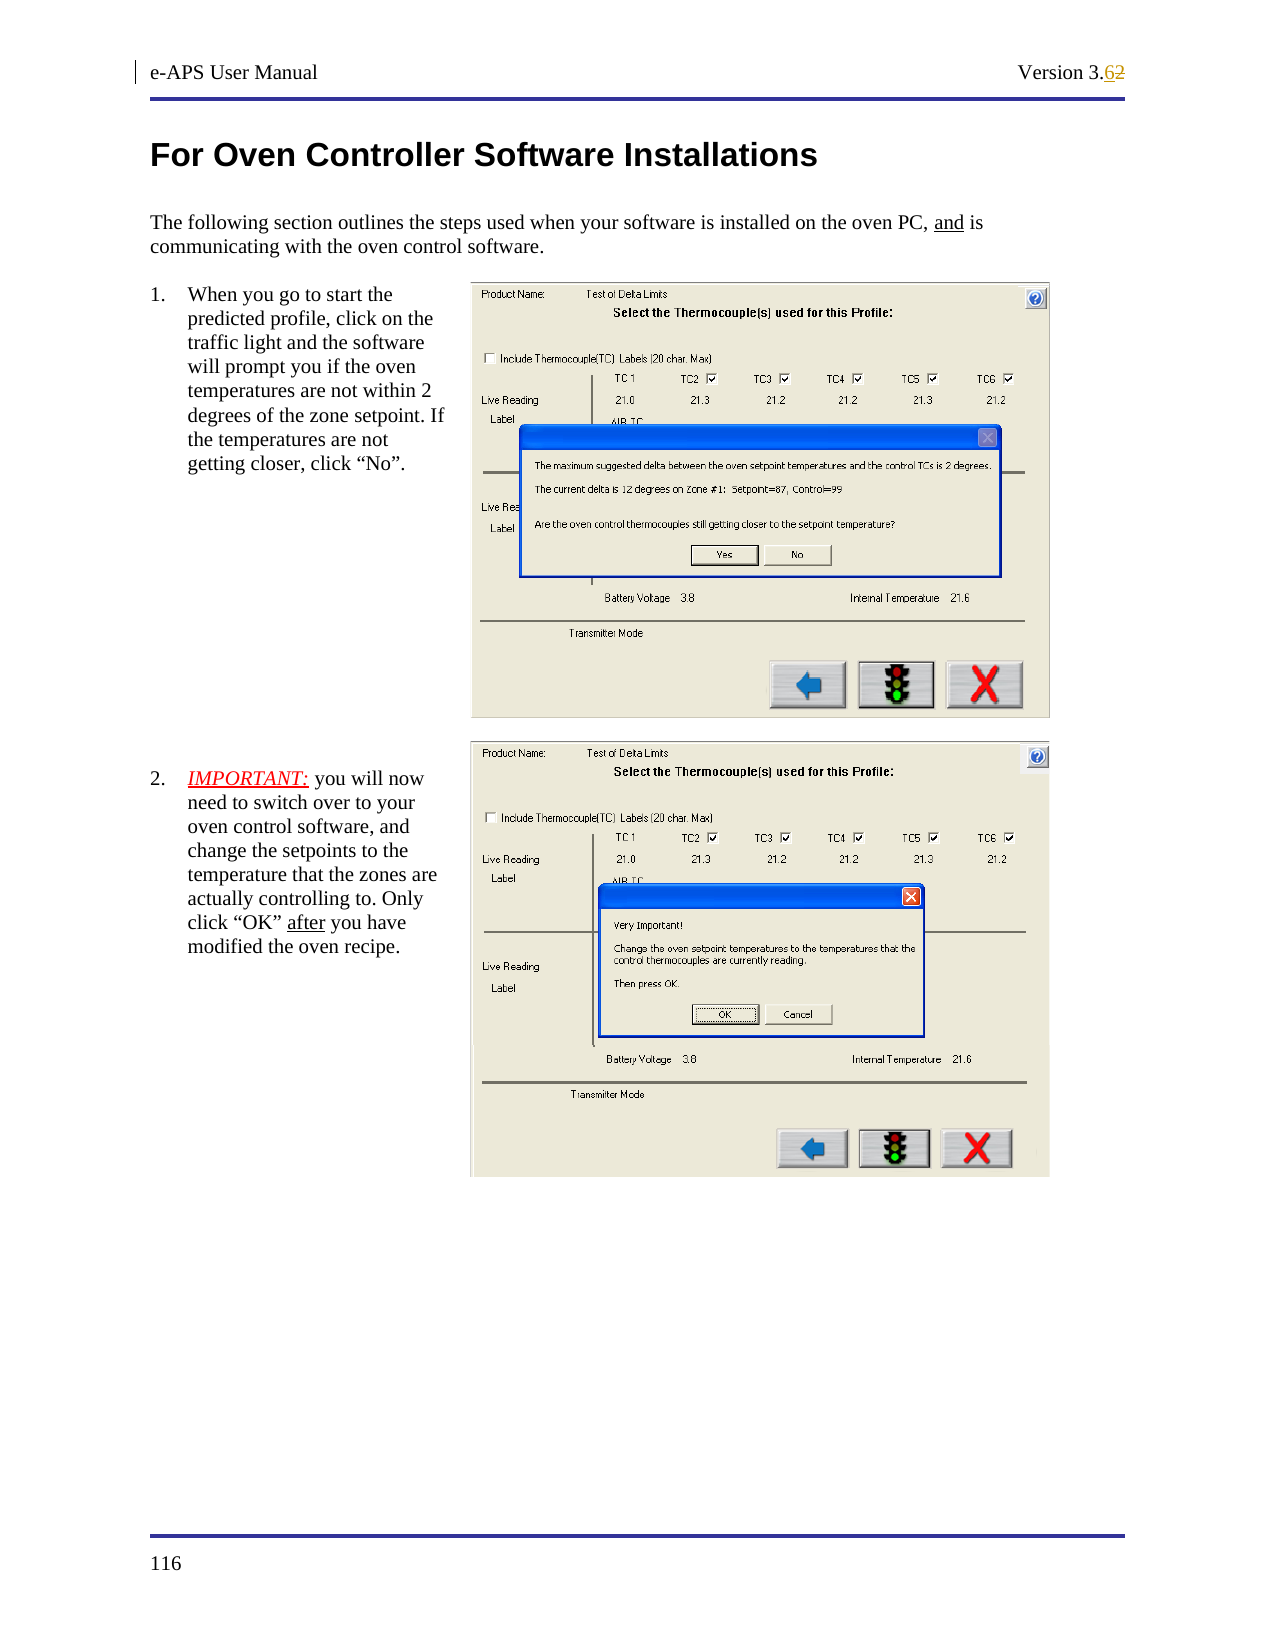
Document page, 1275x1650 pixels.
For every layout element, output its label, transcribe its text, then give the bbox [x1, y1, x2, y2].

table_cell [459, 742, 1061, 1201]
picture [470, 741, 1050, 1177]
table_header The following section outlines the steps used when your software is installed on the oven PC, and is communicating with the oven control software. [139, 186, 1061, 282]
picture [470, 282, 1050, 718]
subtitle For Oven Controller Software Installations [150, 135, 1125, 173]
table_cell [459, 282, 1061, 742]
table_cell IMPORTANT: you will now need to switch over to your oven control software, and change the setpoints to the temperature that the zones are actually controlling to. Only click “OK” after you have modified the oven recipe. [139, 742, 459, 1201]
table_cell When you go to start the predicted profile, click on the traffic light and the software will prompt you if the oven temperatures are not within 2 degrees of the zone setpoint. If the temperatures are not getting closer, click “No”. [139, 282, 459, 742]
